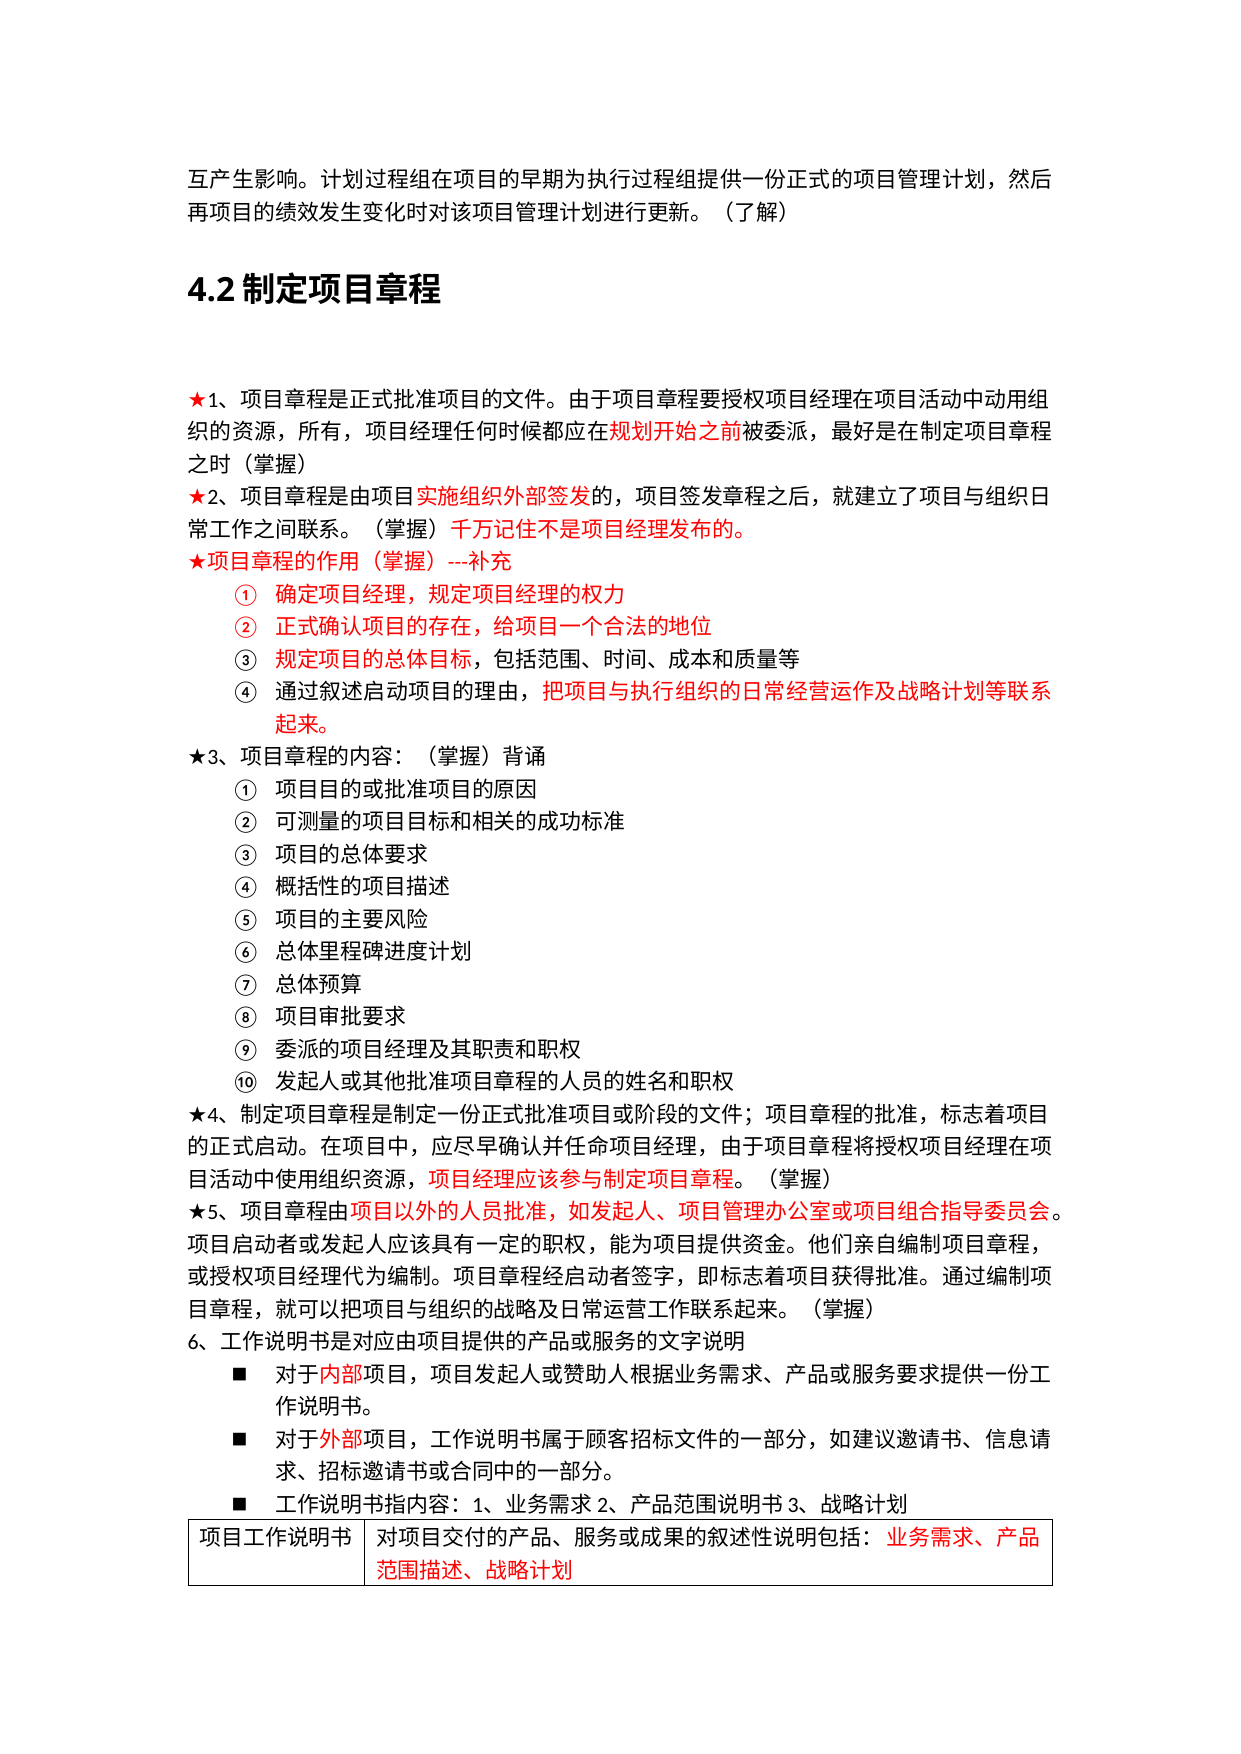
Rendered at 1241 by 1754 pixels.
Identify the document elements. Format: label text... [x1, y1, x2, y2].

table_header 对项目交付的产品、服务或成果的叙述性说明包括：业务需求、产品范围描述、战略计划 [365, 1520, 1052, 1585]
list 概括性的项目描述 [231, 869, 1053, 901]
list 可测量的项目目标和相关的成功标准 [231, 804, 1053, 836]
text ★4、制定项目章程是制定一份正式批准项目或阶段的文件；项目章程的批准，标志着项目的正式启动。在项目中，应尽早确认并任命项目经理，由于项目章程将授权项目经理在项目活动中使用组织资源，项目经理应该参与制定项目章程。（掌握） [187, 1096, 1053, 1194]
list 正式确认项目的存在，给项目一个合法的地位 [231, 609, 1053, 641]
subtitle 4.2制定项目章程 [187, 254, 1053, 319]
list 总体预算 [231, 966, 1053, 999]
list 委派的项目经理及其职责和职权 [231, 1031, 1053, 1064]
list 总体里程碑进度计划 [231, 934, 1053, 966]
list 项目审批要求 [231, 999, 1053, 1031]
table_header 项目工作说明书 [189, 1520, 364, 1585]
list 项目目的或批准项目的原因 [231, 771, 1053, 804]
list 项目的主要风险 [231, 901, 1053, 934]
list 规定项目的总体目标，包括范围、时间、成本和质量等 [231, 641, 1053, 674]
list 通过叙述启动项目的理由，把项目与执行组织的日常经营运作及战略计划等联系起来。 [231, 674, 1053, 739]
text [187, 162, 1053, 227]
text ★项目章程的作用（掌握）---补充 [187, 544, 1053, 576]
text ★1、项目章程是正式批准项目的文件。由于项目章程要授权项目经理在项目活动中动用组织的资源，所有，项目经理任何时候都应在规划开始之前被委派，最好是在制定项目章程之时（掌握） [187, 381, 1053, 479]
list 工作说明书指内容：1、业务需求2、产品范围说明书3、战略计划 [231, 1486, 1053, 1519]
text ★5、项目章程由项目以外的人员批准，如发起人、项目管理办公室或项目组合指导委员会。项目启动者或发起人应该具有一定的职权，能为项目提供资金。他们亲自编制项目章程，或授权项目经理代为编制。项目章程经启动者签字，即标志着项目获得批准。通过编制项目章程，就可以把项目与组织的战略及日常运营工作联系起来。（掌握） [187, 1194, 1053, 1324]
text ★2、项目章程是由项目实施组织外部签发的，项目签发章程之后，就建立了项目与组织日常工作之间联系。（掌握）千万记住不是项目经理发布的。 [187, 479, 1053, 544]
list 发起人或其他批准项目章程的人员的姓名和职权 [231, 1064, 1053, 1096]
list 对于内部项目，项目发起人或赞助人根据业务需求、产品或服务要求提供一份工作说明书。 [231, 1356, 1053, 1421]
list 确定项目经理，规定项目经理的权力 [231, 576, 1053, 609]
list 项目的总体要求 [231, 836, 1053, 869]
text 6、工作说明书是对应由项目提供的产品或服务的文字说明 [187, 1324, 1053, 1356]
text ★3、项目章程的内容：（掌握）背诵 [187, 739, 1053, 771]
list 对于外部项目，工作说明书属于顾客招标文件的一部分，如建议邀请书、信息请求、招标邀请书或合同中的一部分。 [231, 1421, 1053, 1486]
